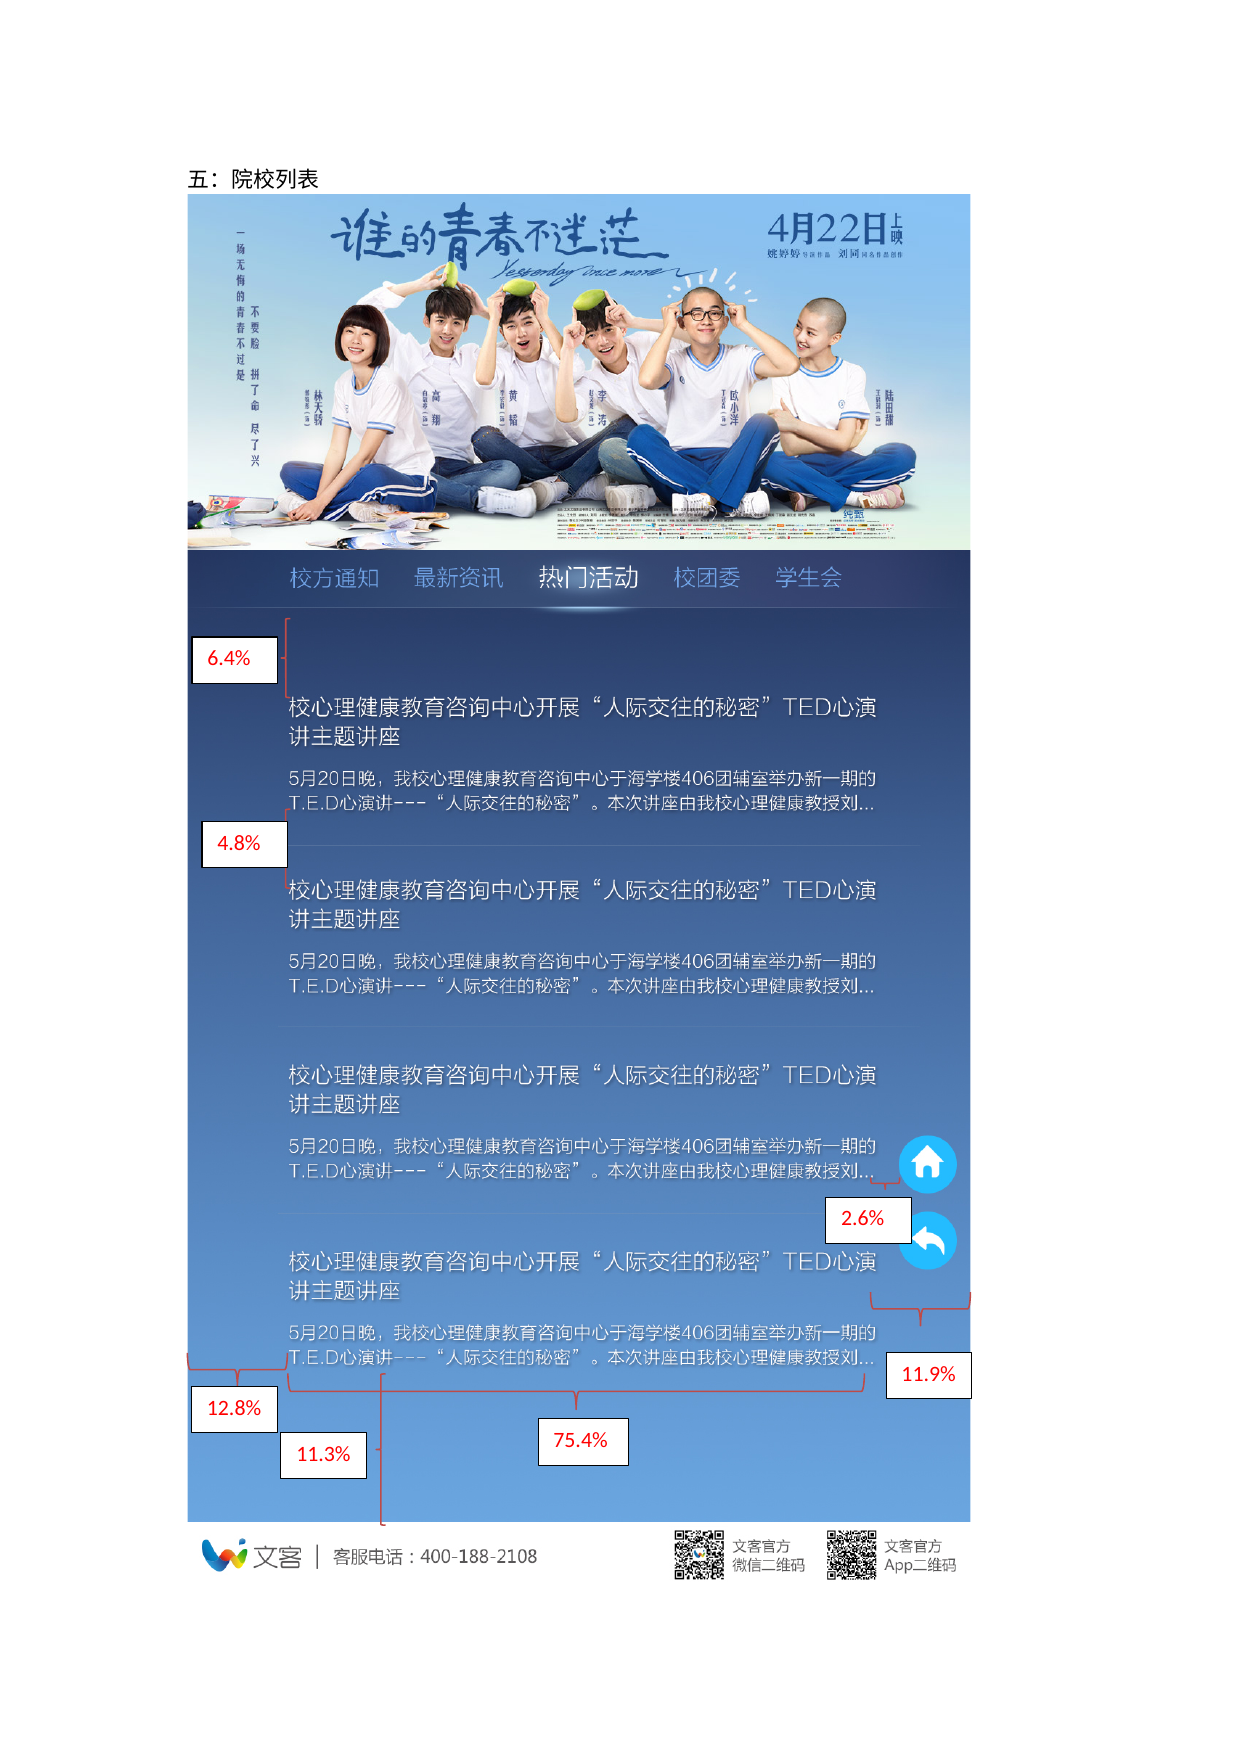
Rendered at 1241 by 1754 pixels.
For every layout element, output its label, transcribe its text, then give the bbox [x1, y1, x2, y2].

picture [187, 194, 971, 1587]
text 五：院校列表 [187, 162, 1053, 194]
